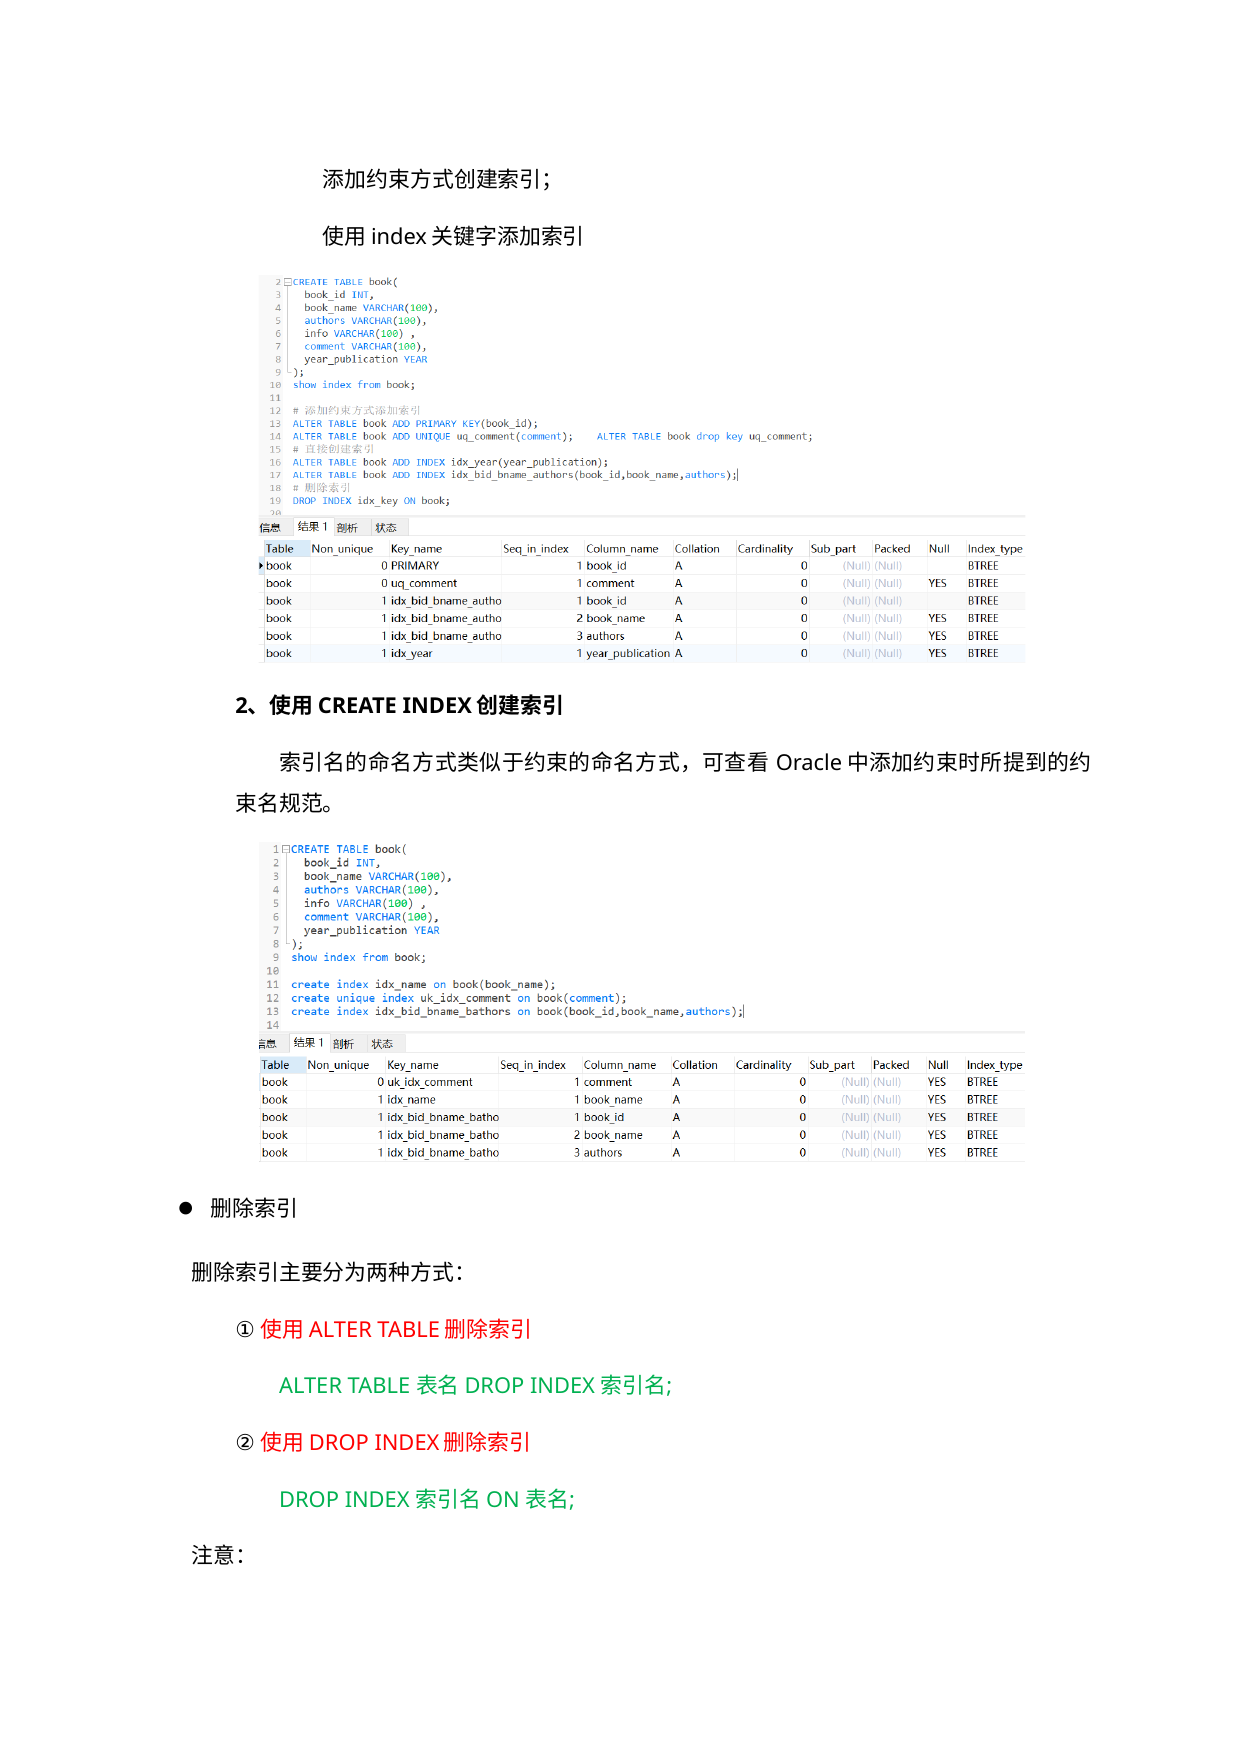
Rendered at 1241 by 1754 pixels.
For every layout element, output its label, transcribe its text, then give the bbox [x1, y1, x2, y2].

text 2、使用CREATE INDEX创建索引 [191, 688, 1092, 721]
text 使用ALTER TABLE删除索引 [148, 1311, 1092, 1344]
text 注意： [148, 1538, 1092, 1571]
picture [259, 842, 1025, 1165]
text 使用DROP INDEX删除索引 [148, 1425, 1092, 1457]
text ALTER TABLE 表名 DROP INDEX 索引名; [148, 1368, 1092, 1401]
text DROP INDEX 索引名 ON 表名; [148, 1481, 1092, 1514]
text 删除索引主要分为两种方式： [148, 1255, 1092, 1287]
text 使用index关键字添加索引 [279, 219, 1092, 251]
text 索引名的命名方式类似于约束的命名方式，可查看Oracle中添加约束时所提到的约束名规范。 [235, 745, 1092, 818]
subtitle 删除索引 [177, 1190, 1092, 1223]
text 添加约束方式创建索引； [279, 162, 1092, 194]
picture [258, 275, 1026, 664]
